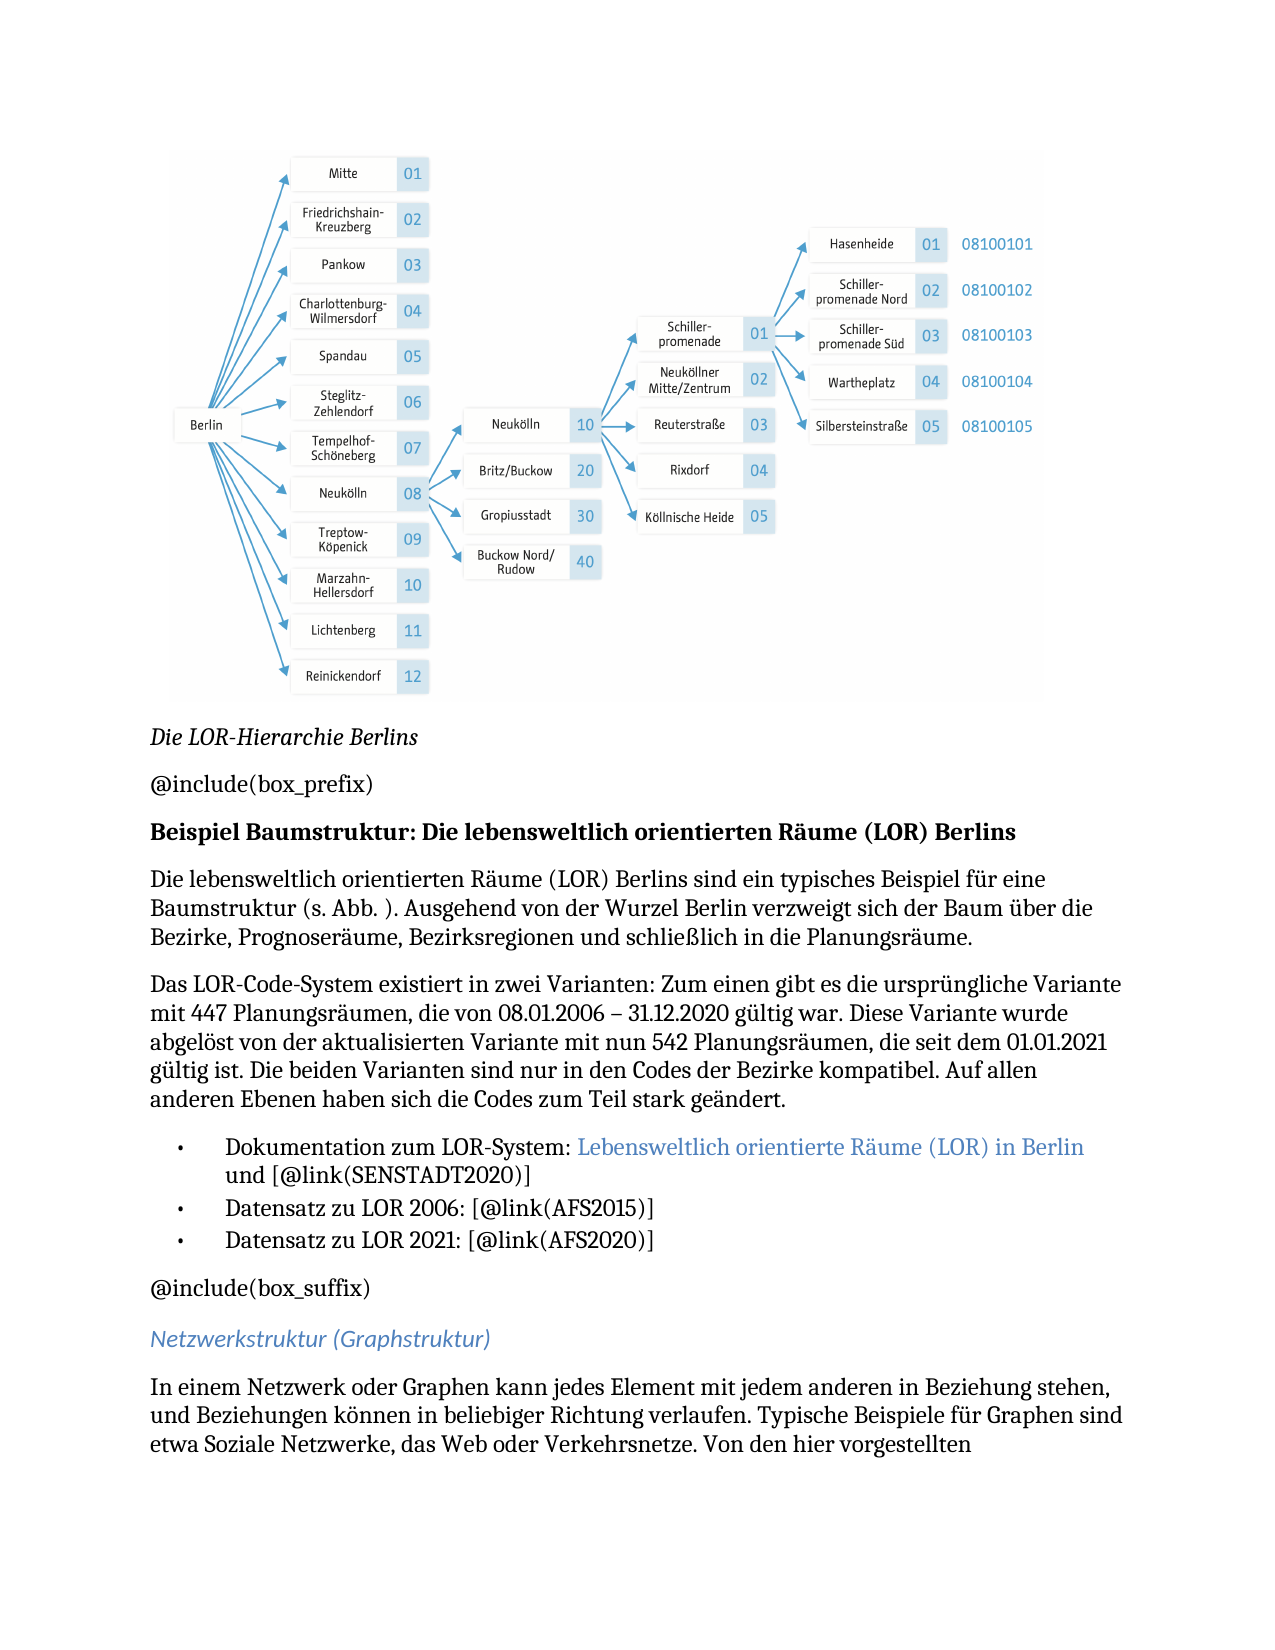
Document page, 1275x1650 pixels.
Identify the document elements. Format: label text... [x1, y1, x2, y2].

text @include(box_prefix) [150, 770, 1125, 799]
text Die lebensweltlich orientierten Räume (LOR) Berlins sind ein typisches Beispiel für eine Baumstruktur (s. Abb. ). Ausgehend von der Wurzel Berlin verzweigt sich der Baum über die Bezirke, Prognoseräume, Bezirksregionen und schließlich in die Planungsräume. [150, 865, 1125, 951]
list Datensatz zu LOR 2006: [@link(AFS2015)] [175, 1194, 1125, 1222]
picture [168, 150, 1044, 702]
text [150, 1372, 1125, 1459]
text @include(box_suffix) [150, 1274, 1125, 1302]
text Die LOR-Hierarchie Berlins [150, 722, 1125, 751]
list Dokumentation zum LOR-System: Lebensweltlich orientierte Räume (LOR) in Berlin und [@link(SENSTADT2020)] [175, 1132, 1125, 1190]
list Datensatz zu LOR 2021: [@link(AFS2020)] [175, 1226, 1125, 1255]
text Beispiel Baumstruktur: Die lebensweltlich orientierten Räume (LOR) Berlins [150, 817, 1125, 846]
subtitle Netzwerkstruktur (Graphstruktur) [150, 1323, 1125, 1354]
text Das LOR-Code-System existiert in zwei Varianten: Zum einen gibt es die ursprüngliche Variante mit 447 Planungsräumen, die von 08.01.2006 – 31.12.2020 gültig war. Diese Variante wurde abgelöst von der aktualisierten Variante mit nun 542 Planungsräumen, die seit dem 01.01.2021 gültig ist. Die beiden Varianten sind nur in den Codes der Bezirke kompatibel. Auf allen anderen Ebenen haben sich die Codes zum Teil stark geändert. [150, 970, 1125, 1114]
